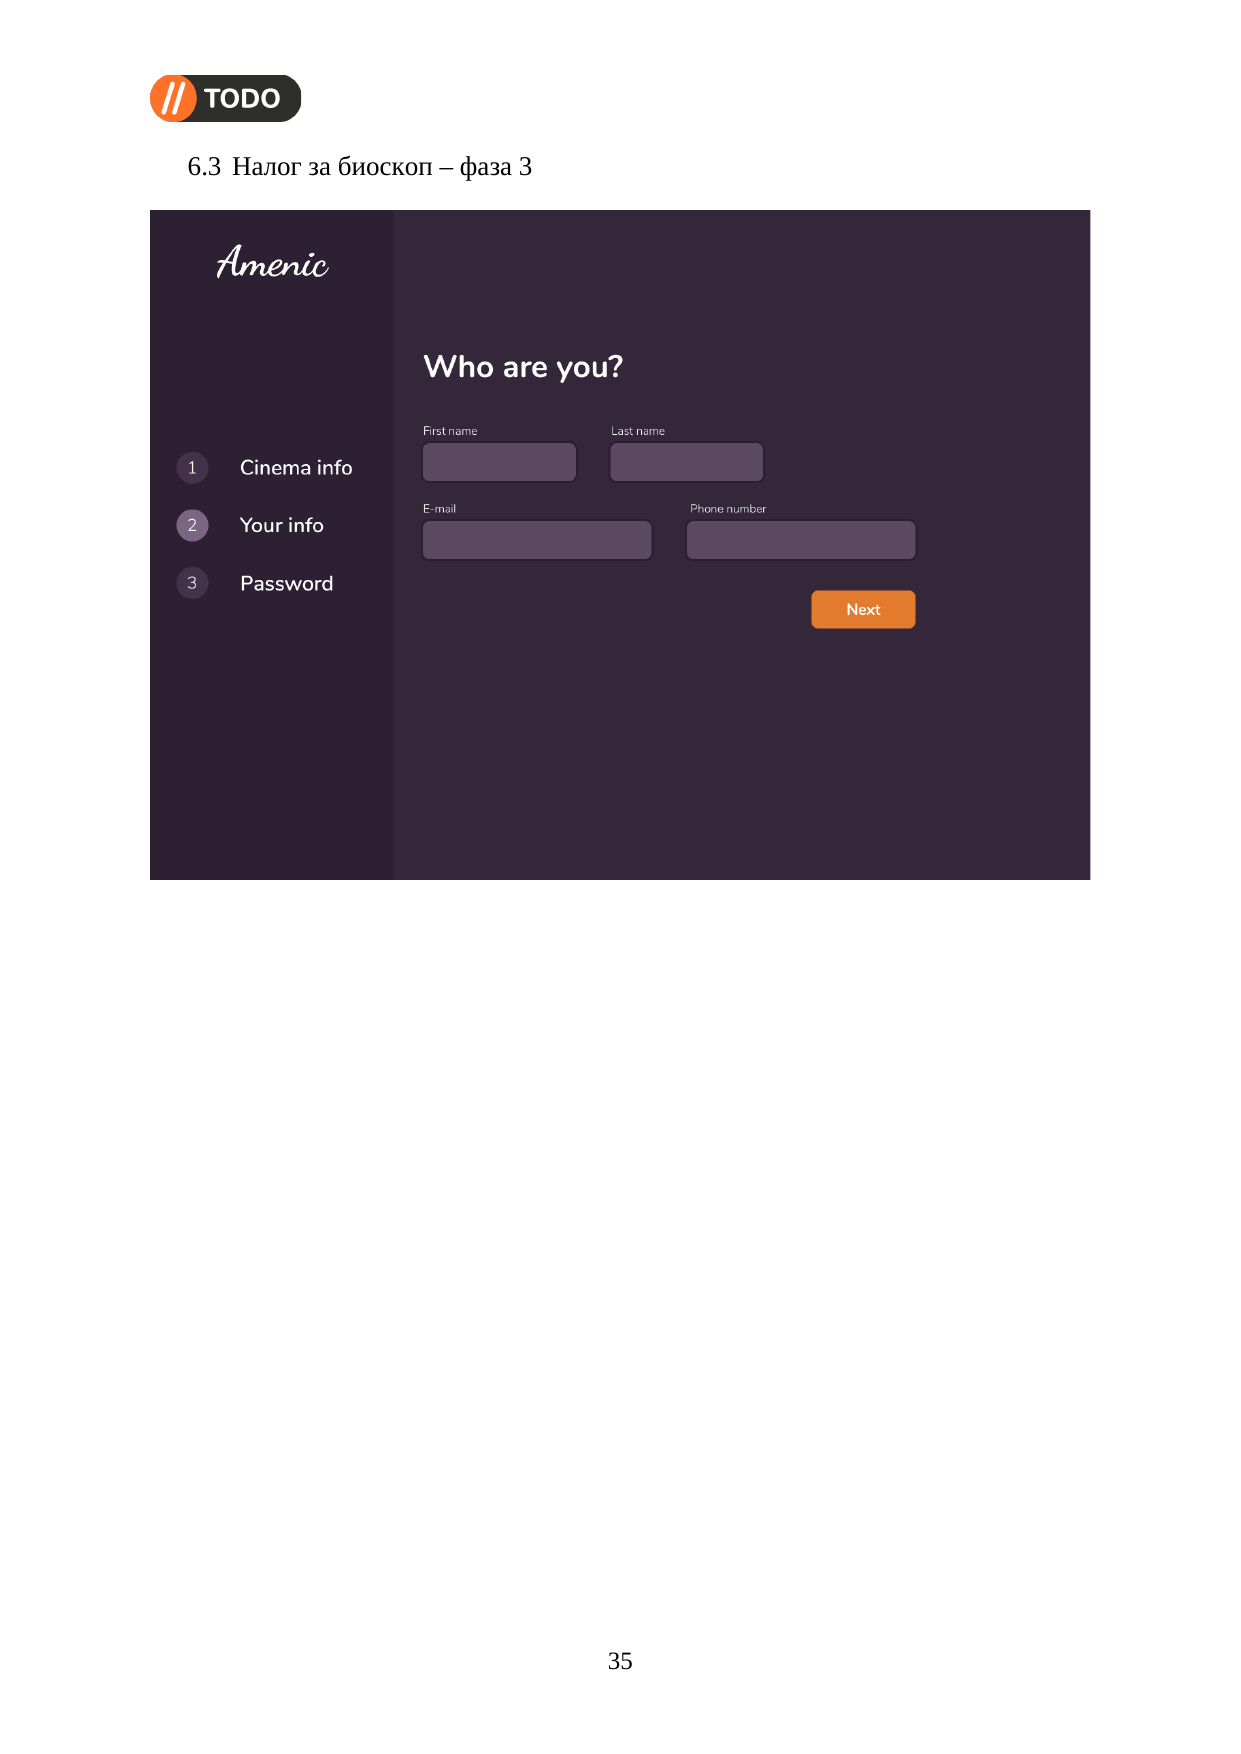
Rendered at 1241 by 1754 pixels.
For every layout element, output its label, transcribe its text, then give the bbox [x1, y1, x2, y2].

picture [150, 75, 302, 122]
picture [150, 210, 1091, 880]
subtitle Налог за биоскоп – фаза 3 [187, 150, 1090, 181]
